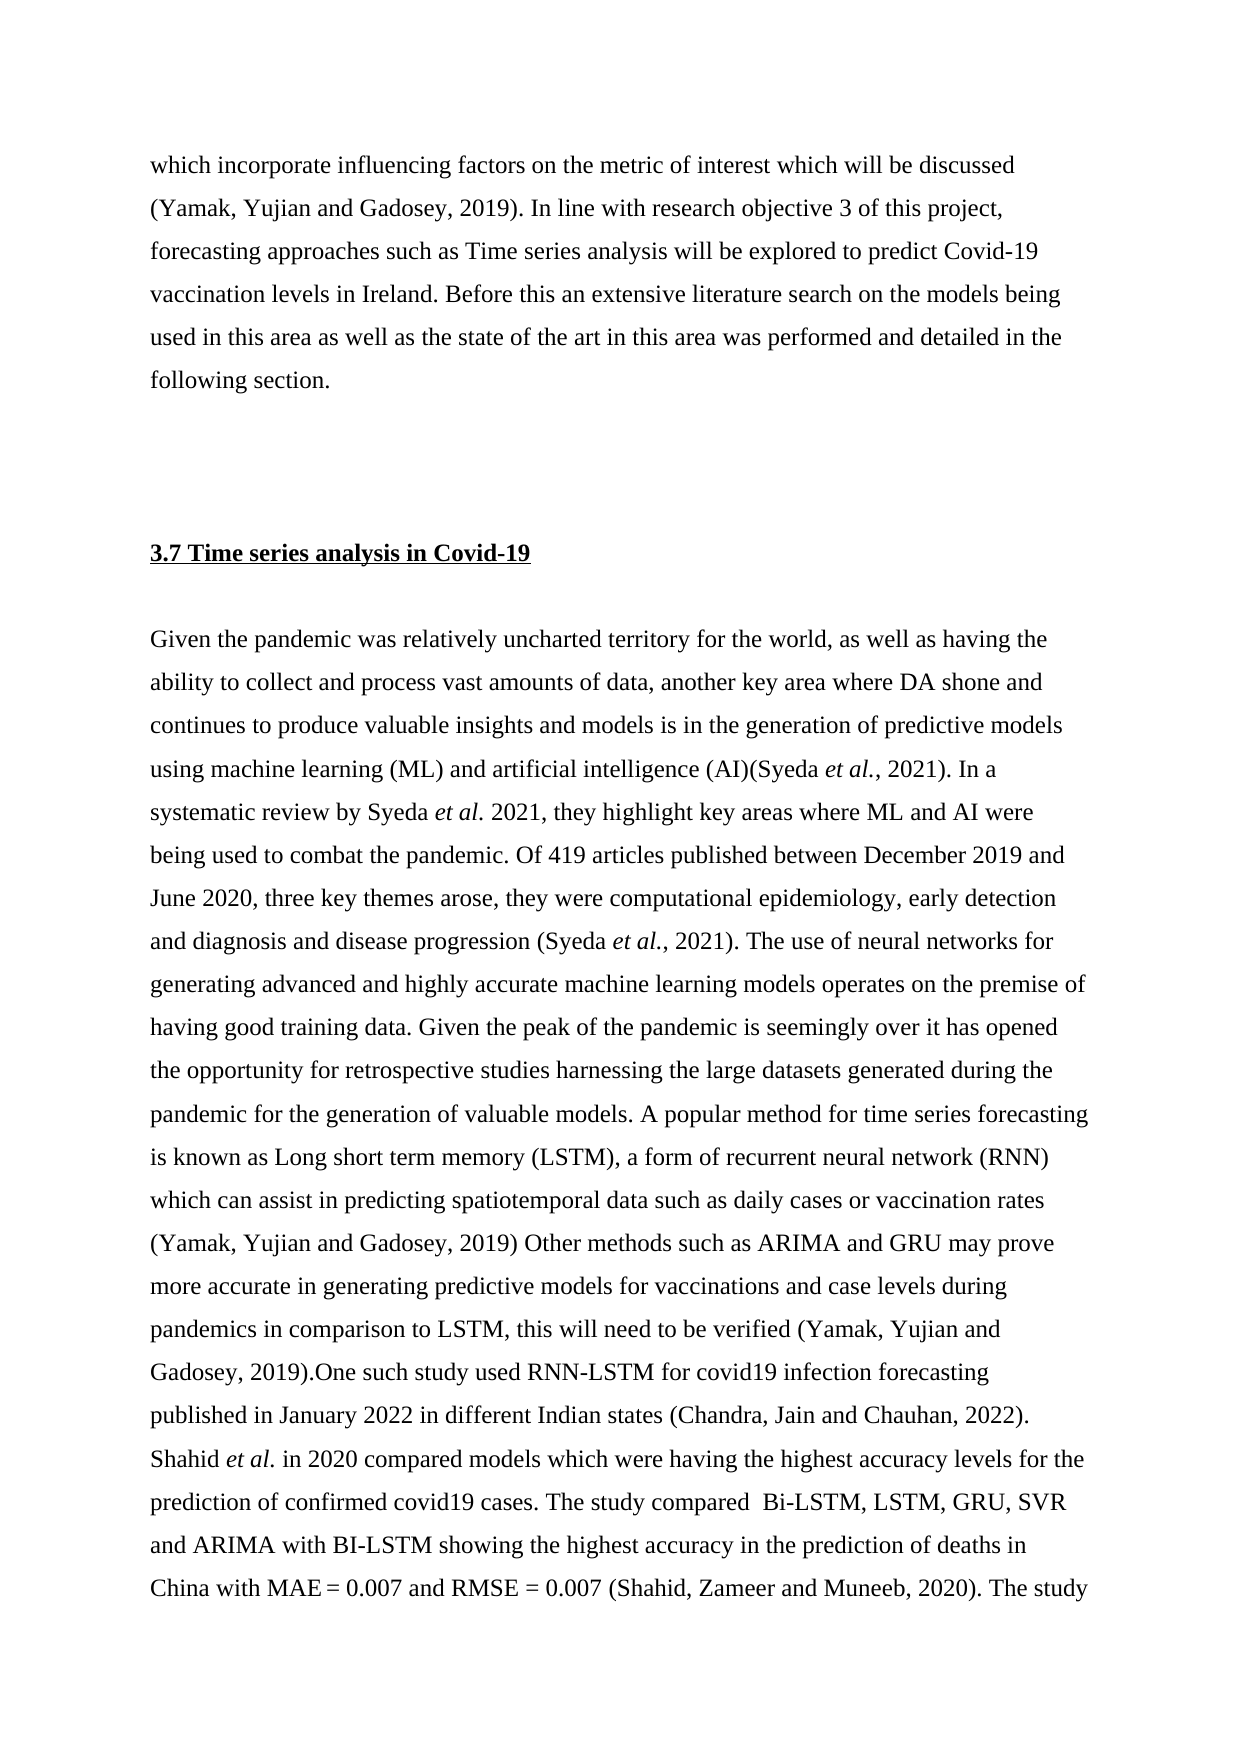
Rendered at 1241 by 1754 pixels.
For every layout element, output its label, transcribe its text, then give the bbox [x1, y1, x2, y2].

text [150, 624, 1090, 1602]
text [150, 150, 1090, 394]
text 3.7 Time series analysis in Covid-19 [150, 538, 1090, 567]
